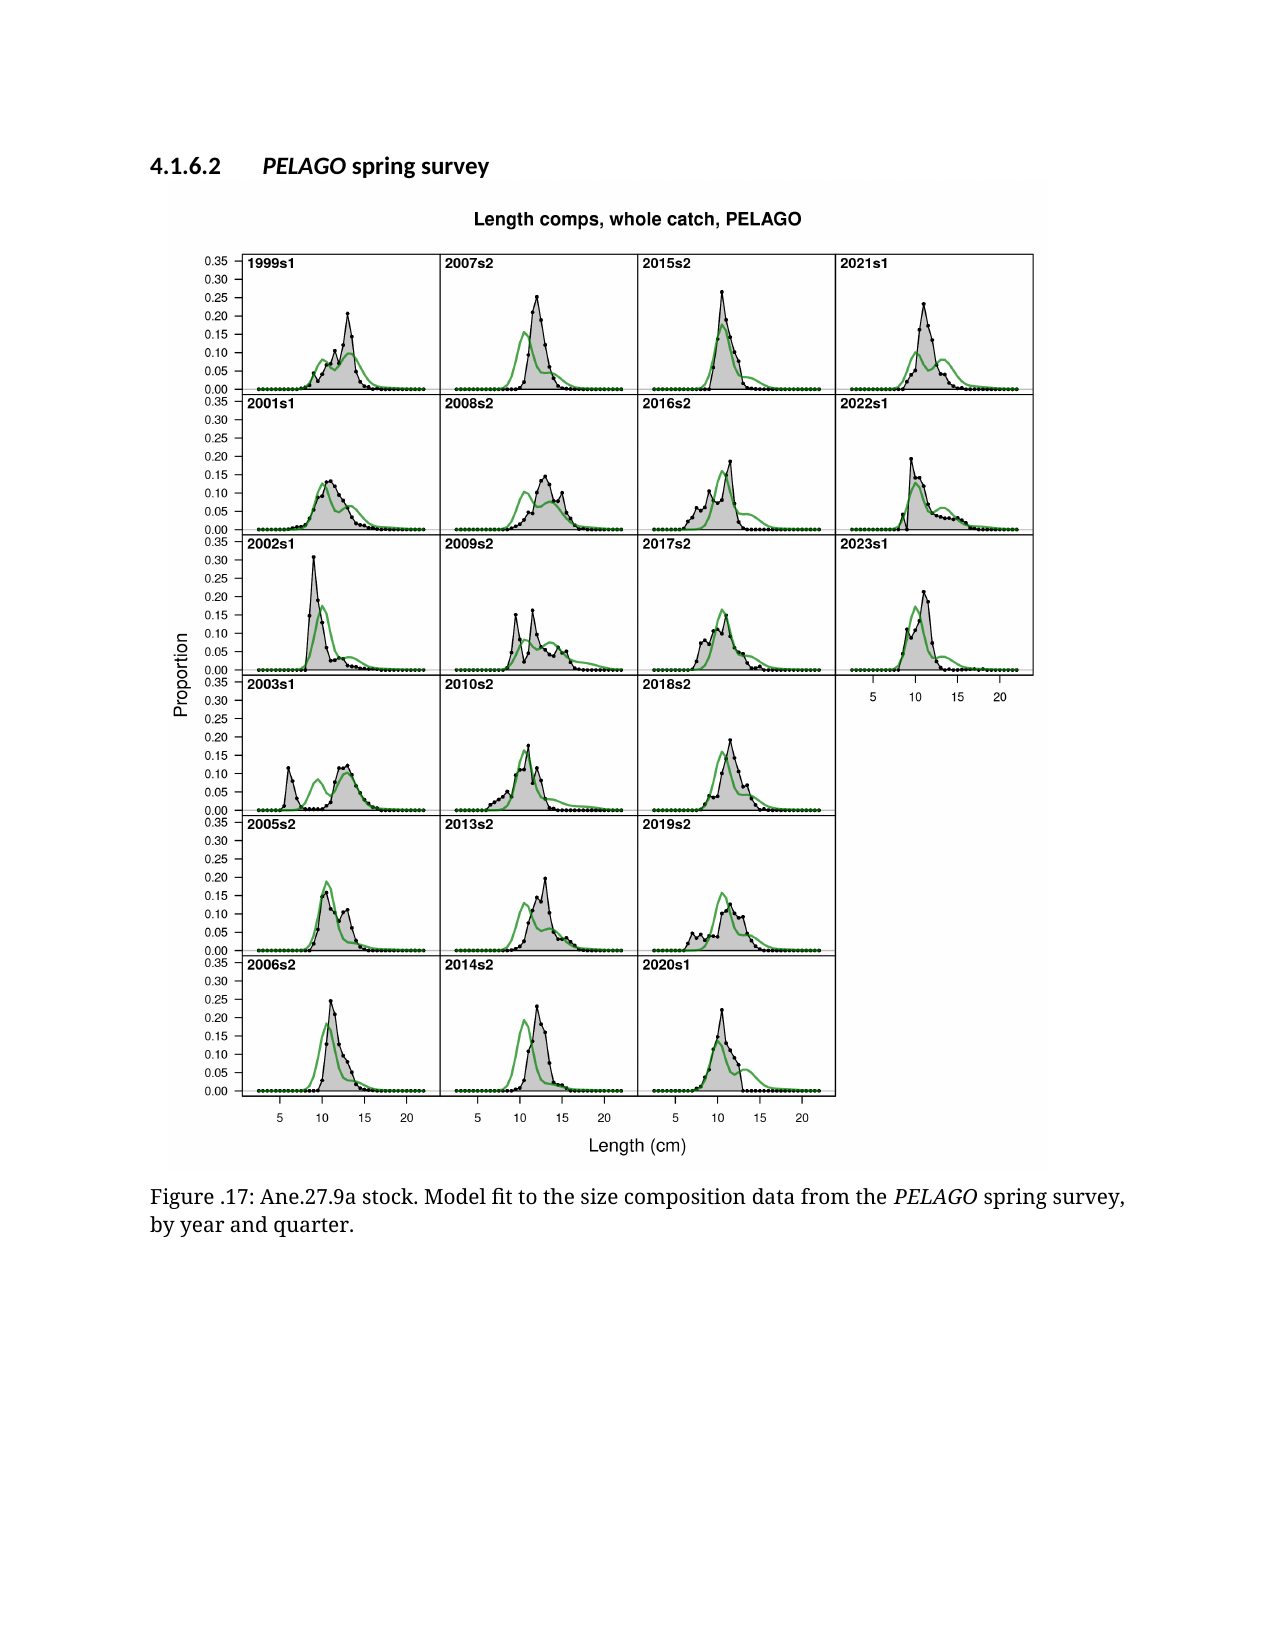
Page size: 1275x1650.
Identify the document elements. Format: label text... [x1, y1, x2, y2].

subtitle PELAGO spring survey [150, 150, 1125, 181]
picture [168, 180, 1048, 1170]
text Figure .: Ane.27.9a stock. Model fit to the size composition data from the PELAGO spring survey, by year and quarter. [150, 1182, 1125, 1239]
